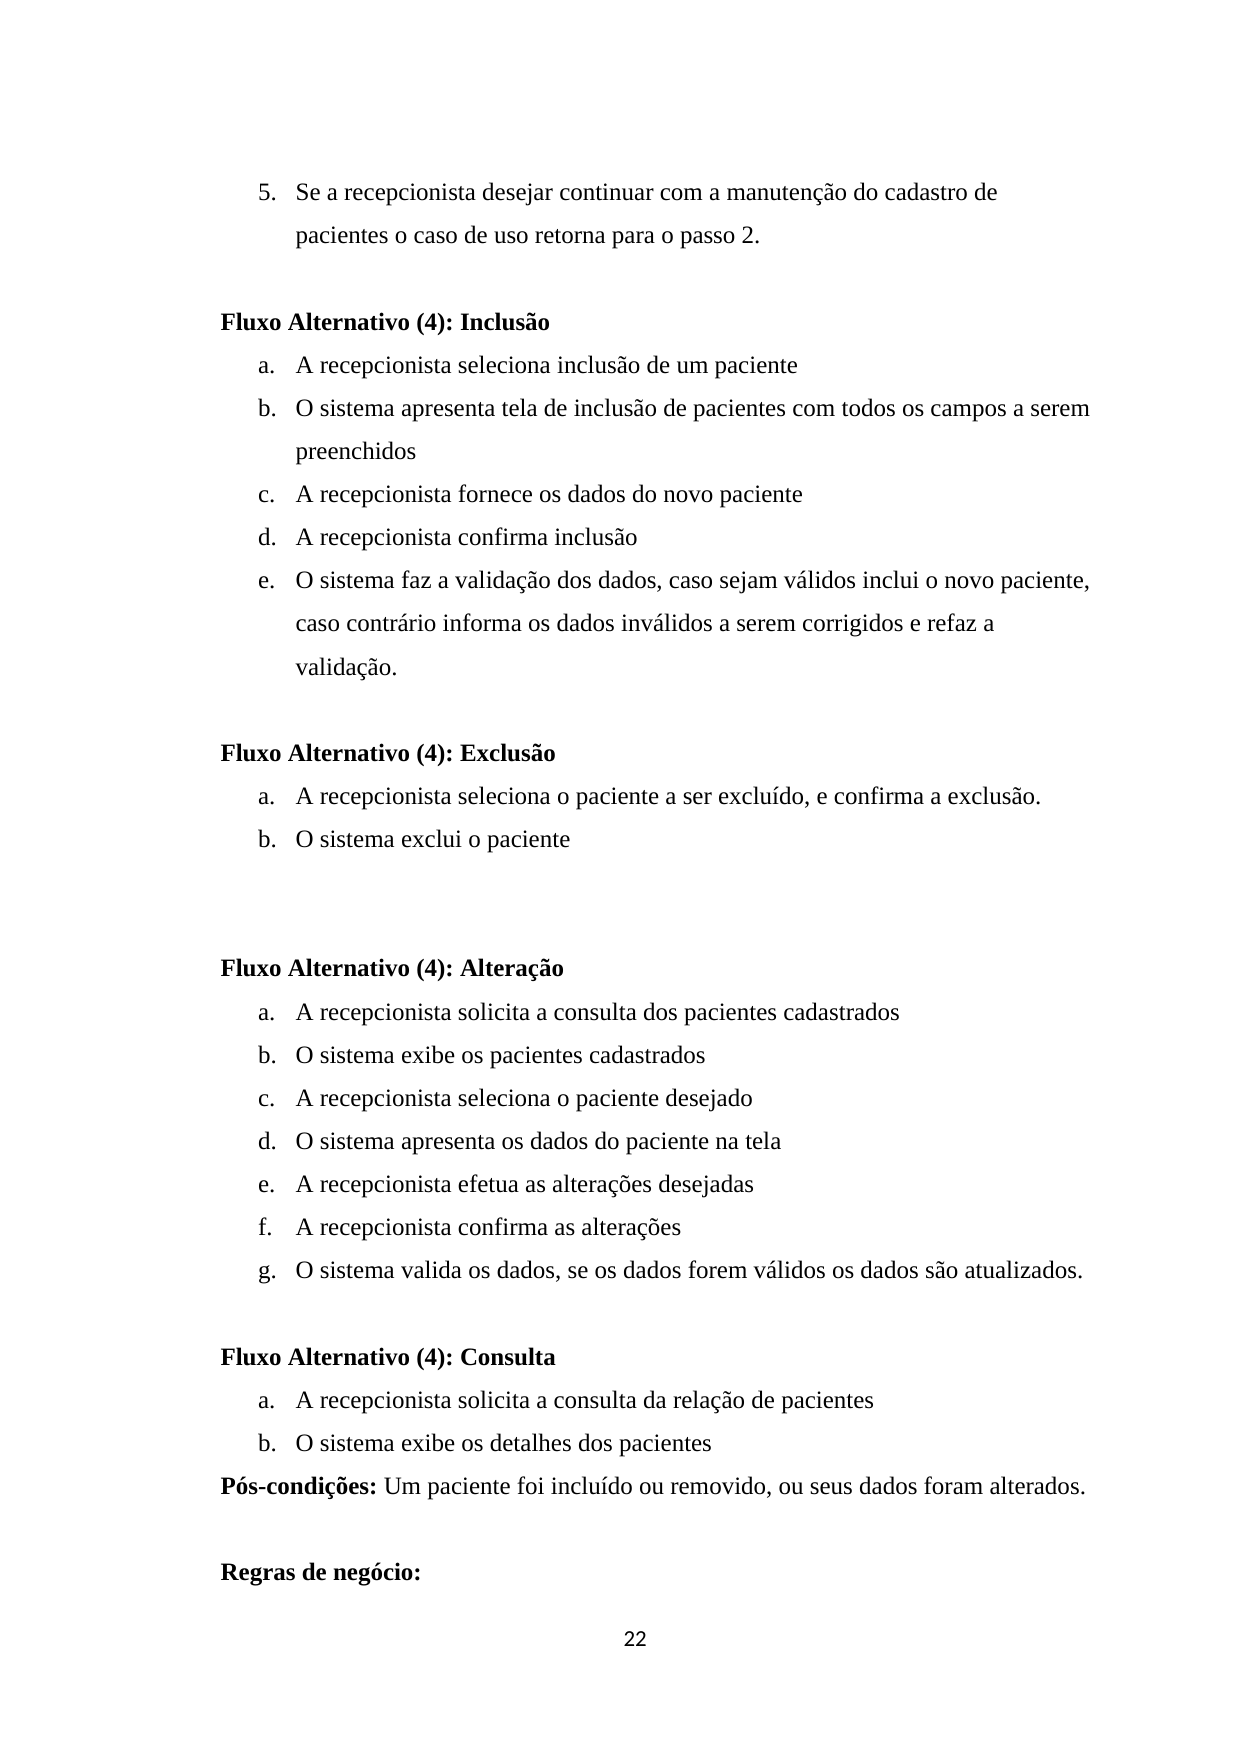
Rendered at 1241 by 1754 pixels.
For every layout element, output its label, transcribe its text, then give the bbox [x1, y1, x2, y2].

list O sistema exibe os pacientes cadastrados [258, 1040, 1092, 1068]
list O sistema exclui o paciente [258, 824, 1092, 853]
list A recepcionista seleciona inclusão de um paciente [258, 350, 1092, 378]
text Regras de negócio: [220, 1557, 1092, 1586]
list A recepcionista confirma inclusão [258, 522, 1092, 551]
list A recepcionista confirma as alterações [258, 1212, 1092, 1241]
list A recepcionista solicita a consulta da relação de pacientes [258, 1385, 1092, 1413]
list O sistema apresenta os dados do paciente na tela [258, 1126, 1092, 1155]
list O sistema exibe os detalhes dos pacientes [258, 1428, 1092, 1457]
list A recepcionista solicita a consulta dos pacientes cadastrados [258, 997, 1092, 1025]
list A recepcionista efetua as alterações desejadas [258, 1169, 1092, 1198]
text Pós-condições: Um paciente foi incluído ou removido, ou seus dados foram alterados. [220, 1471, 1092, 1500]
text Fluxo Alternativo (4): Consulta [220, 1342, 1092, 1370]
text Fluxo Alternativo (4): Alteração [220, 953, 1092, 982]
list A recepcionista seleciona o paciente a ser excluído, e confirma a exclusão. [258, 781, 1092, 810]
list A recepcionista fornece os dados do novo paciente [258, 479, 1092, 508]
text Fluxo Alternativo (4): Inclusão [220, 307, 1092, 335]
text Fluxo Alternativo (4): Exclusão [220, 738, 1092, 767]
list O sistema valida os dados, se os dados forem válidos os dados são atualizados. [258, 1255, 1092, 1284]
list Se a recepcionista desejar continuar com a manutenção do cadastro de pacientes o caso de uso retorna para o passo 2. [258, 177, 1092, 249]
list A recepcionista seleciona o paciente desejado [258, 1083, 1092, 1112]
list O sistema faz a validação dos dados, caso sejam válidos inclui o novo paciente, caso contrário informa os dados inválidos a serem corrigidos e refaz a validação. [258, 565, 1092, 680]
list O sistema apresenta tela de inclusão de pacientes com todos os campos a serem preenchidos [258, 393, 1092, 465]
